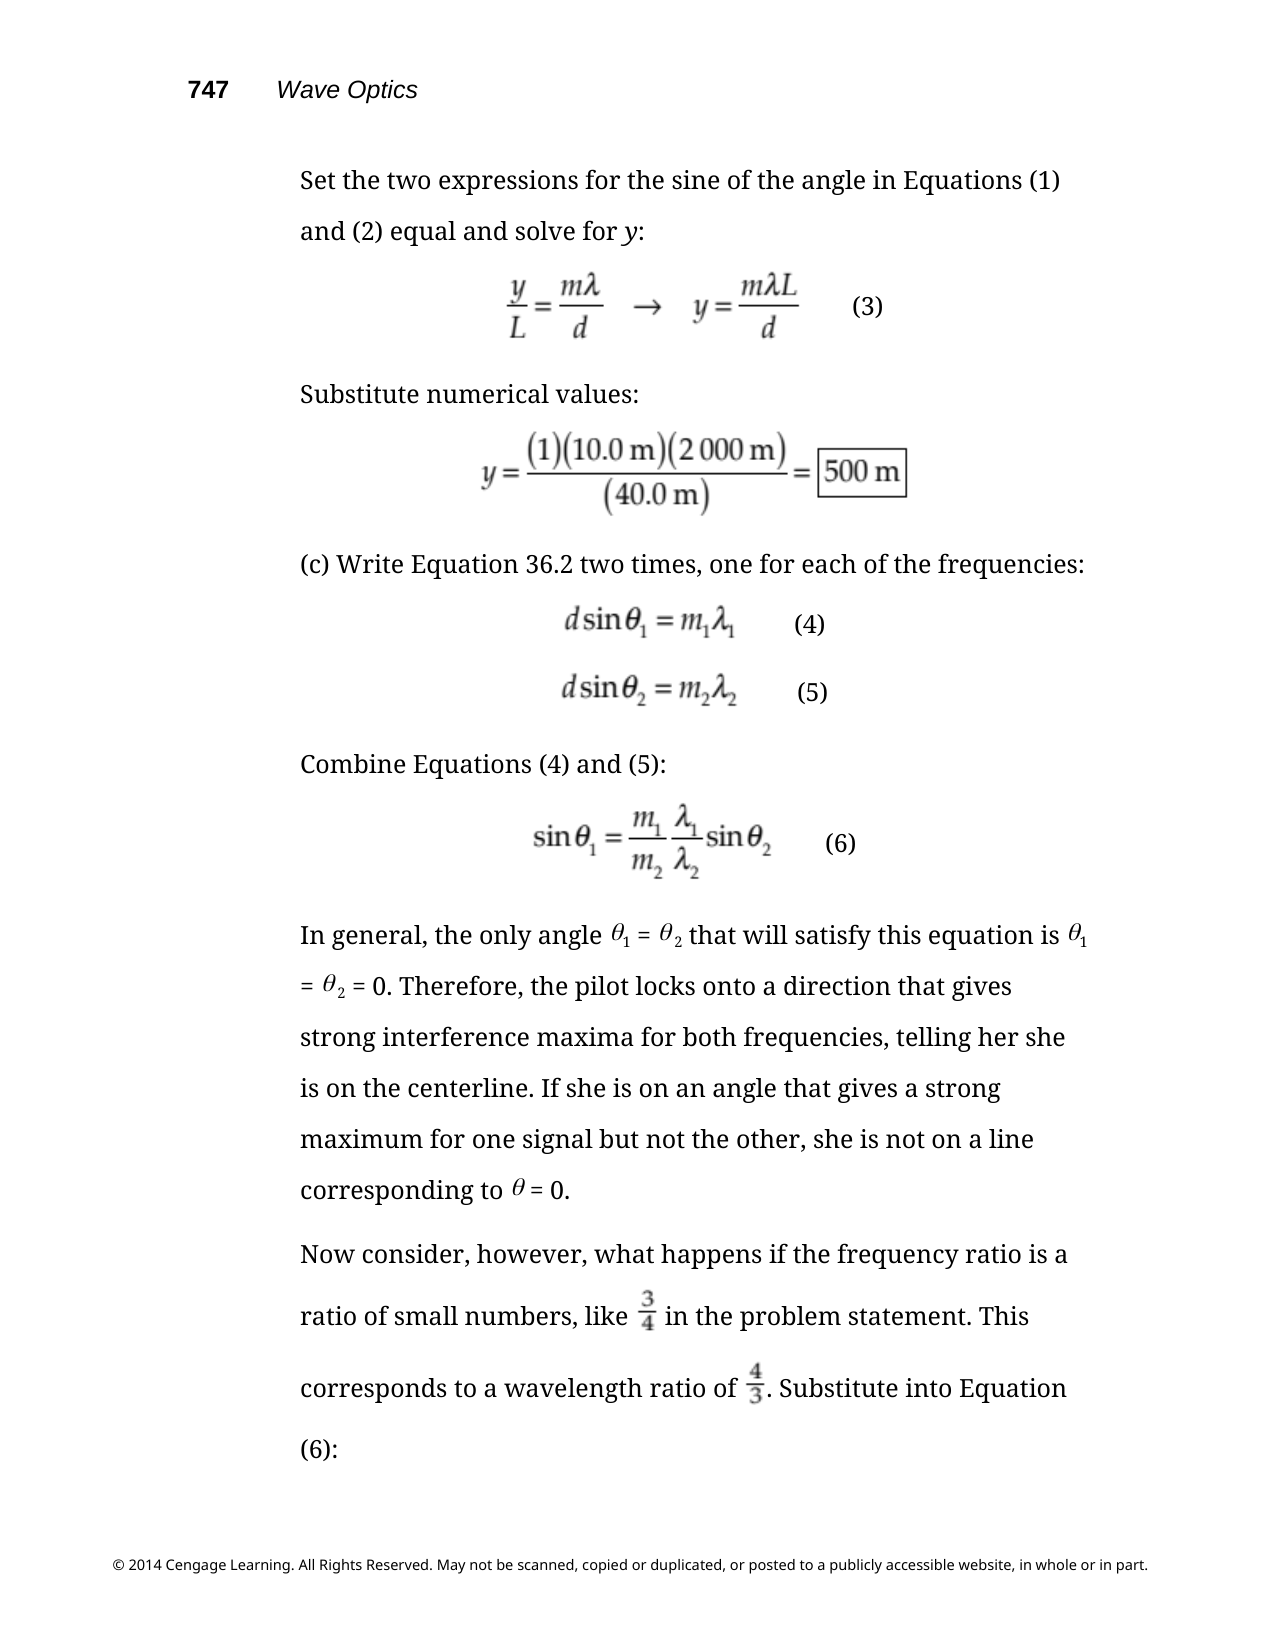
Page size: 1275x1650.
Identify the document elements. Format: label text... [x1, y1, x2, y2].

text Now consider, however, what happens if the frequency ratio is a ratio of small numbers, like in the problem statement. This corresponds to a wavelength ratio of . Substitute into Equation (6): [300, 1236, 1087, 1466]
text Combine Equations (4) and (5): [300, 746, 1087, 781]
text (c) Write Equation 36.2 two times, one for each of the frequencies: [300, 547, 1087, 581]
text (3) [300, 264, 1087, 347]
text In general, the only angle 1 =  2 that will satisfy this equation is 1 =  2 = 0. Therefore, the pilot locks onto a direction that gives strong interference maxima for both frequencies, telling her she is on the centerline. If she is on an angle that gives a strong maximum for one signal but not the other, she is not on a line corresponding to  = 0. [300, 918, 1087, 1207]
text (5) [300, 666, 1087, 717]
text Substitute numerical values: [300, 376, 1087, 411]
text (6) [300, 797, 1087, 888]
text (4) [300, 598, 1087, 649]
text Set the two expressions for the sine of the angle in Equations (1) and (2) equal and solve for y: [300, 162, 1087, 248]
